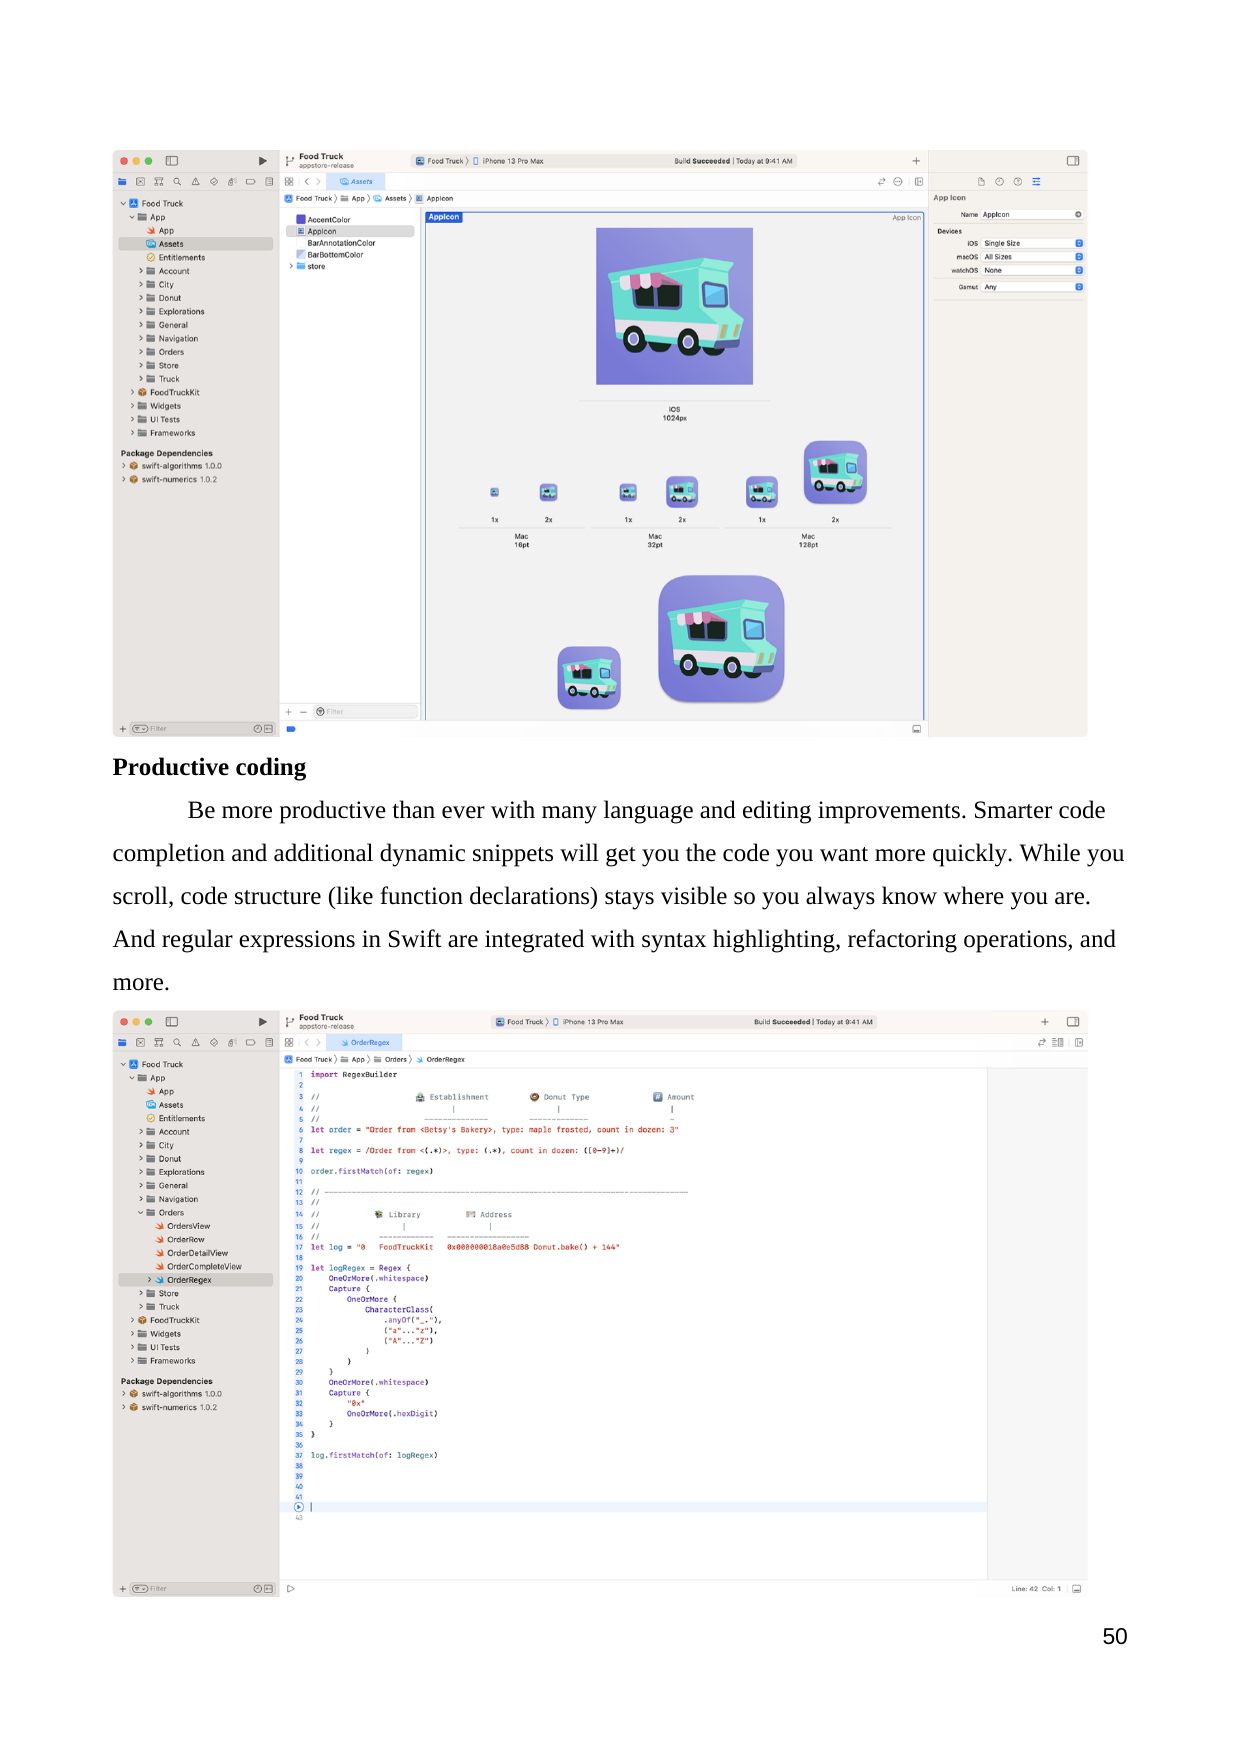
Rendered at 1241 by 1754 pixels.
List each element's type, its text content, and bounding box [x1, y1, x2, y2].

text Be more productive than ever with many language and editing improvements. Smarter code completion and additional dynamic snippets will get you the code you want more quickly. While you scroll, code structure (like function declarations) stays visible so you always know where you are. And regular expressions in Swift are integrated with syntax highlighting, refactoring operations, and more. [112, 795, 1128, 996]
picture [112, 150, 1088, 737]
picture [112, 1010, 1088, 1597]
text Productive coding [112, 752, 1128, 780]
